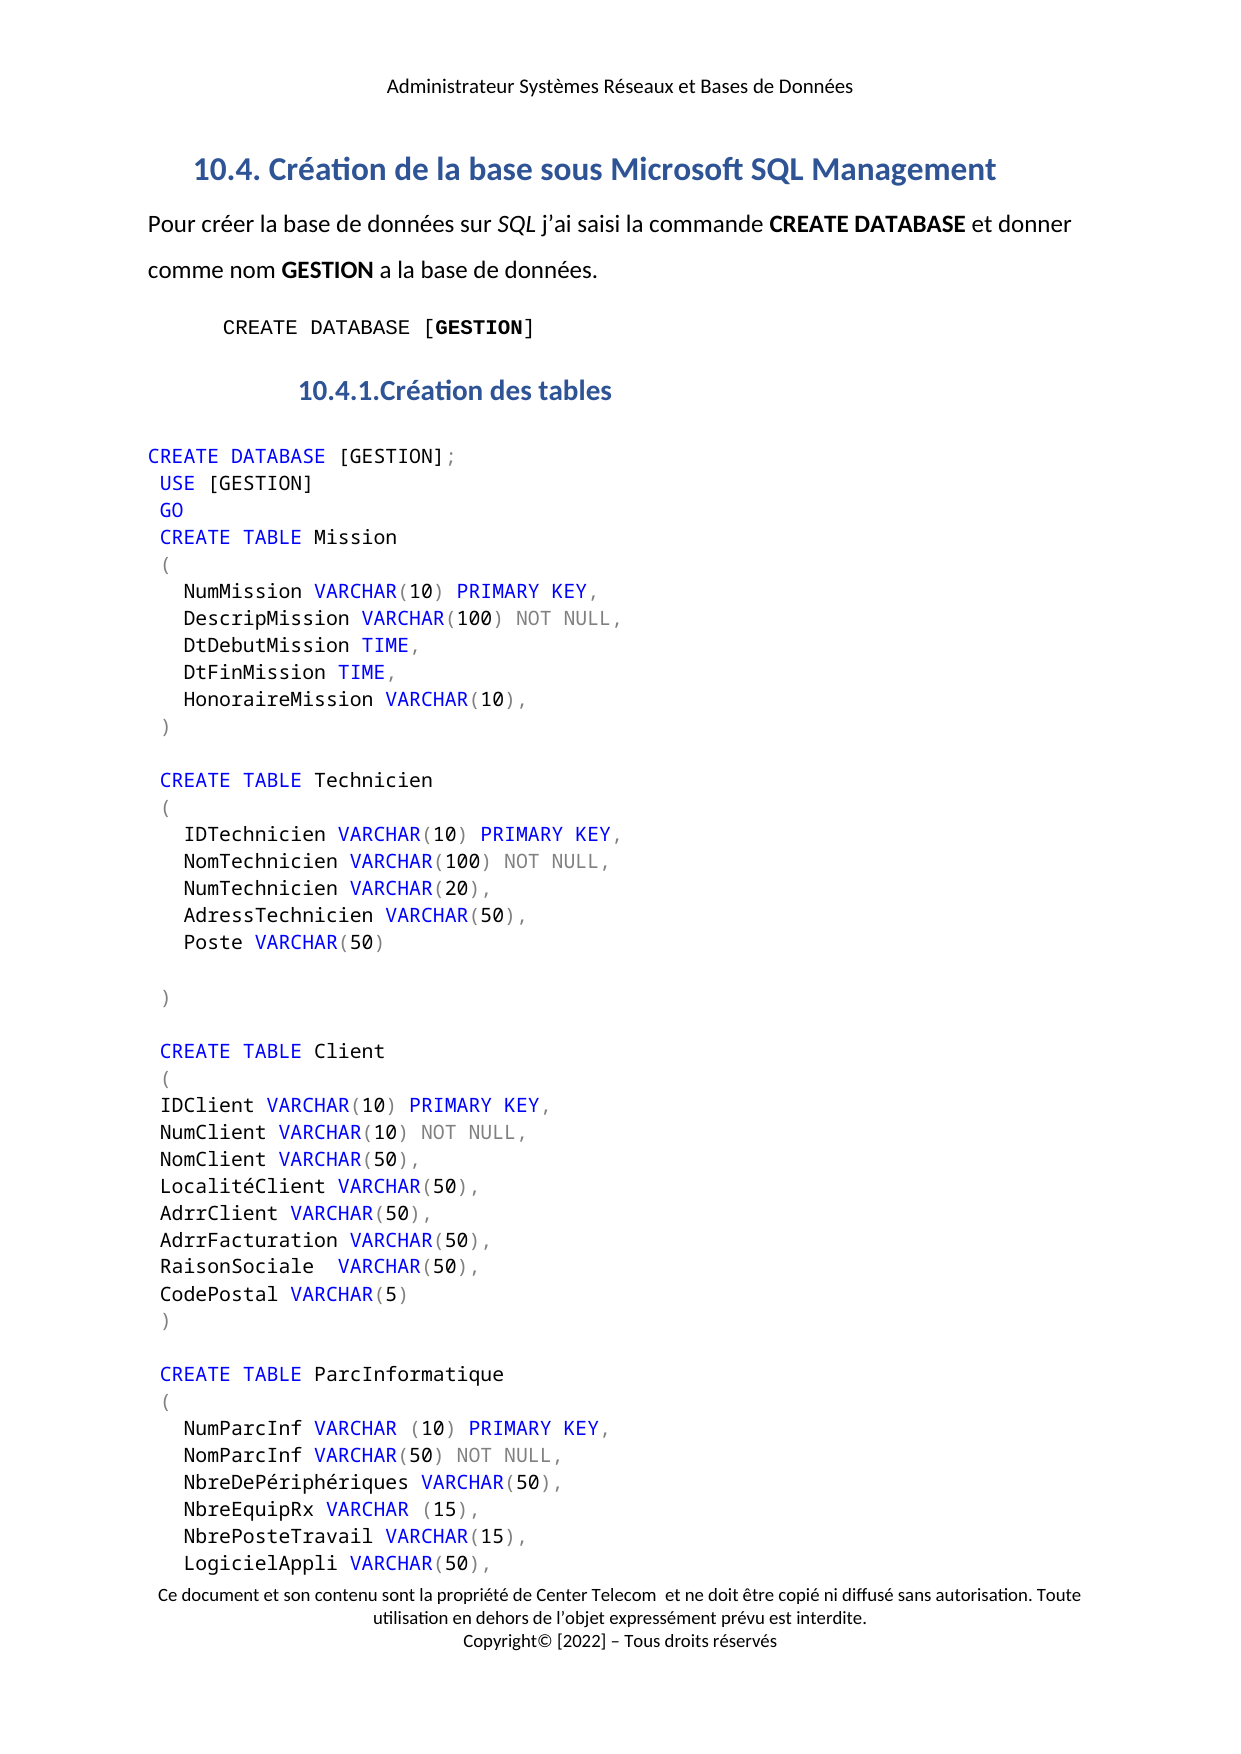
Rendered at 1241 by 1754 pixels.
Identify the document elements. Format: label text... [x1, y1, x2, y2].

text CREATE DATABASE [GESTION]; [148, 442, 1093, 469]
text AdressTechnicien VARCHAR(50), [148, 901, 1093, 928]
text NomTechnicien VARCHAR(100) NOT NULL, [148, 847, 1093, 874]
text NumTechnicien VARCHAR(20), [148, 874, 1093, 901]
text DtDebutMission TIME, [148, 631, 1093, 658]
text NbreEquipRx VARCHAR (15), [148, 1496, 1093, 1523]
text NomClient VARCHAR(50), [148, 1145, 1093, 1172]
subtitle 10.4. Création de la base sous Microsoft SQL Management [148, 148, 1093, 188]
text ) [148, 1307, 1093, 1334]
text CREATE TABLE Client [148, 1037, 1093, 1064]
text NomParcInf VARCHAR(50) NOT NULL, [148, 1442, 1093, 1469]
text AdrrFacturation VARCHAR(50), [148, 1226, 1093, 1253]
text Pour créer la base de données sur SQL j’ai saisi la commande CREATE DATABASE et donner comme nom GESTION a la base de données. [148, 209, 1093, 285]
text NumParcInf VARCHAR (10) PRIMARY KEY, [148, 1415, 1093, 1442]
text DescripMission VARCHAR(100) NOT NULL, [148, 604, 1093, 631]
text HonoraireMission VARCHAR(10), [148, 685, 1093, 712]
text 10.4.1.Création des tables [148, 372, 1093, 408]
text ) [148, 983, 1093, 1010]
text Poste VARCHAR(50) [148, 928, 1093, 955]
text AdrrClient VARCHAR(50), [148, 1199, 1093, 1226]
text NumClient VARCHAR(10) NOT NULL, [148, 1118, 1093, 1145]
text GO [148, 496, 1093, 523]
text RaisonSociale VARCHAR(50), [148, 1253, 1093, 1280]
text LocalitéClient VARCHAR(50), [148, 1172, 1093, 1199]
text CREATE TABLE ParcInformatique [148, 1361, 1093, 1388]
text USE [GESTION] [148, 469, 1093, 496]
text IDClient VARCHAR(10) PRIMARY KEY, [148, 1091, 1093, 1118]
text ( [148, 1064, 1093, 1091]
text IDTechnicien VARCHAR(10) PRIMARY KEY, [148, 820, 1093, 847]
text CREATE TABLE Mission [148, 523, 1093, 550]
text DtFinMission TIME, [148, 658, 1093, 685]
text ( [148, 550, 1093, 577]
text LogicielAppli VARCHAR(50), [148, 1549, 1093, 1577]
text NbrePosteTravail VARCHAR(15), [148, 1523, 1093, 1549]
text NumMission VARCHAR(10) PRIMARY KEY, [148, 577, 1093, 604]
text CodePostal VARCHAR(5) [148, 1280, 1093, 1307]
text ( [148, 1388, 1093, 1415]
text CREATE TABLE Technicien [148, 766, 1093, 793]
text ( [148, 793, 1093, 820]
text ) [148, 712, 1093, 739]
text CREATE DATABASE [GESTION] [148, 317, 1093, 340]
text NbreDePériphériques VARCHAR(50), [148, 1469, 1093, 1496]
